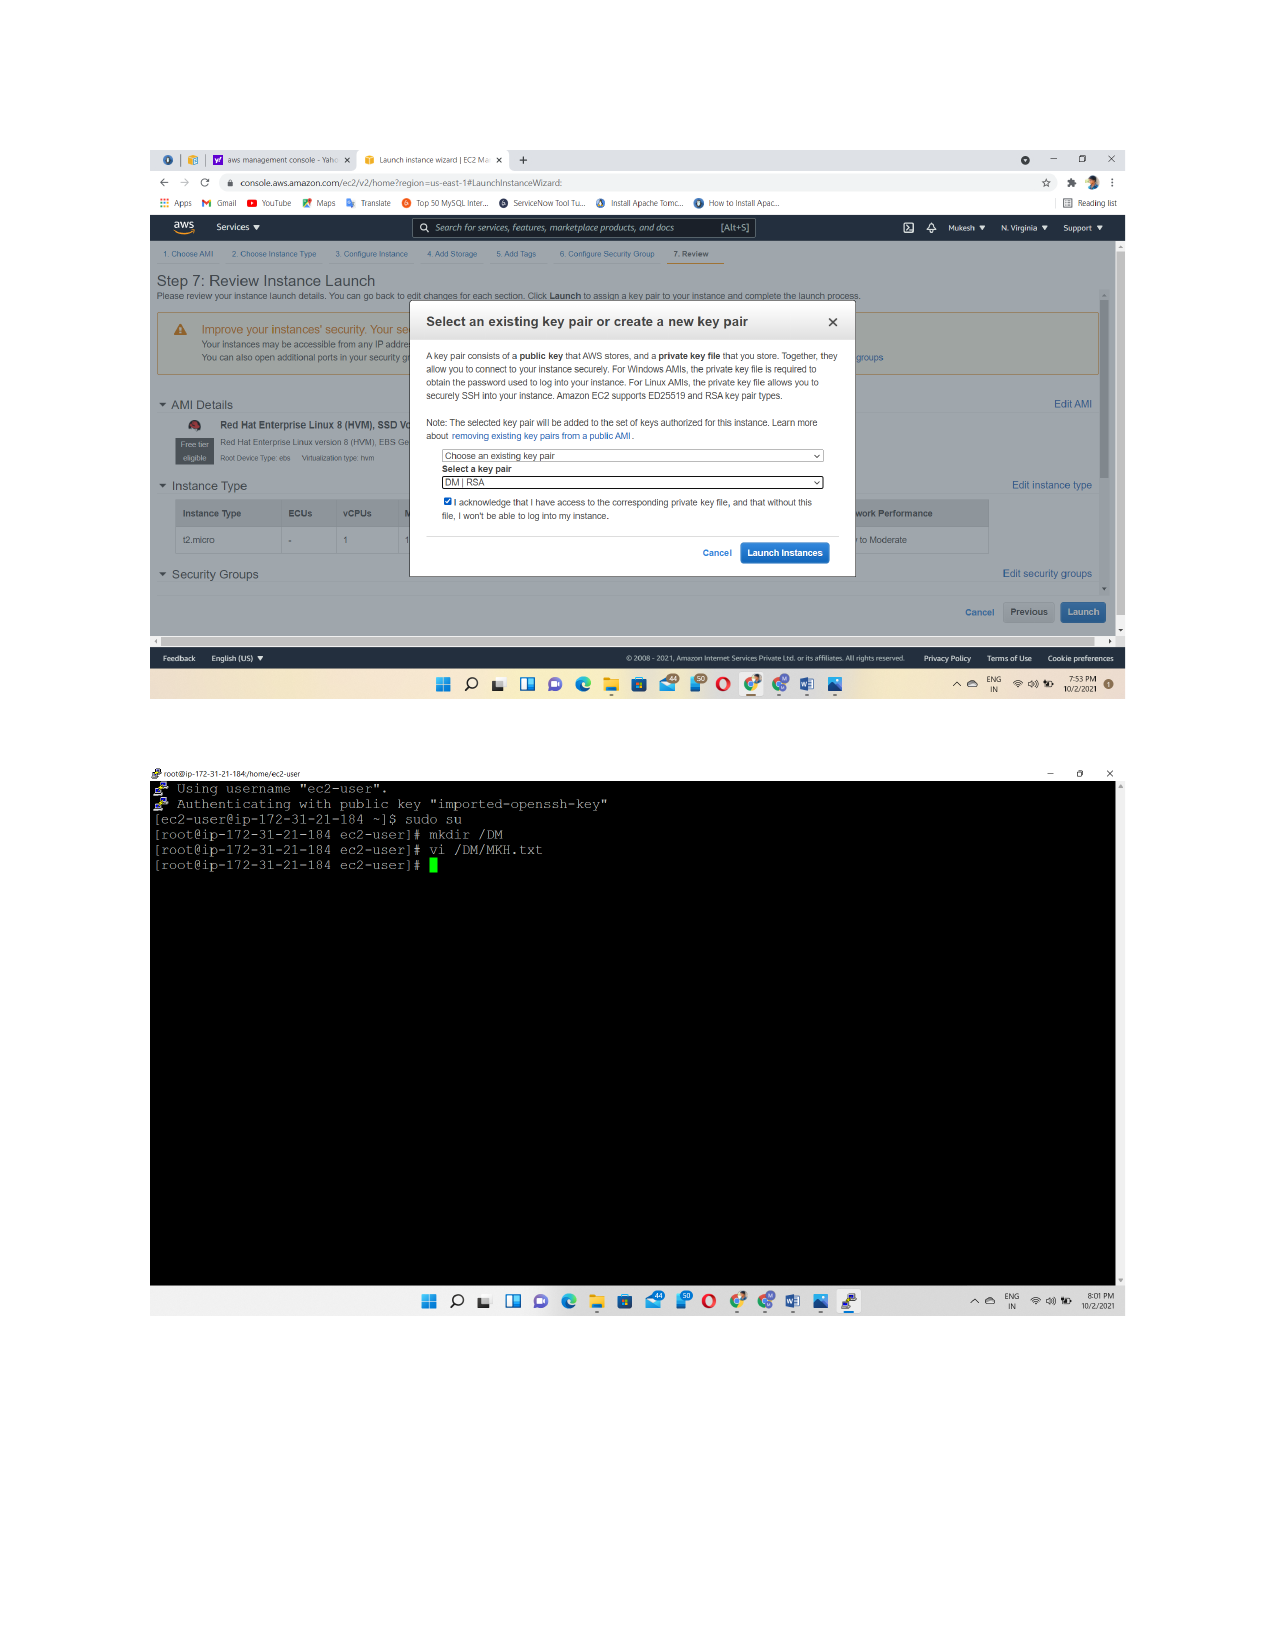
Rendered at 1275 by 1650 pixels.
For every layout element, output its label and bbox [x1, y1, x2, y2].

picture [150, 150, 1125, 699]
picture [150, 766, 1125, 1316]
